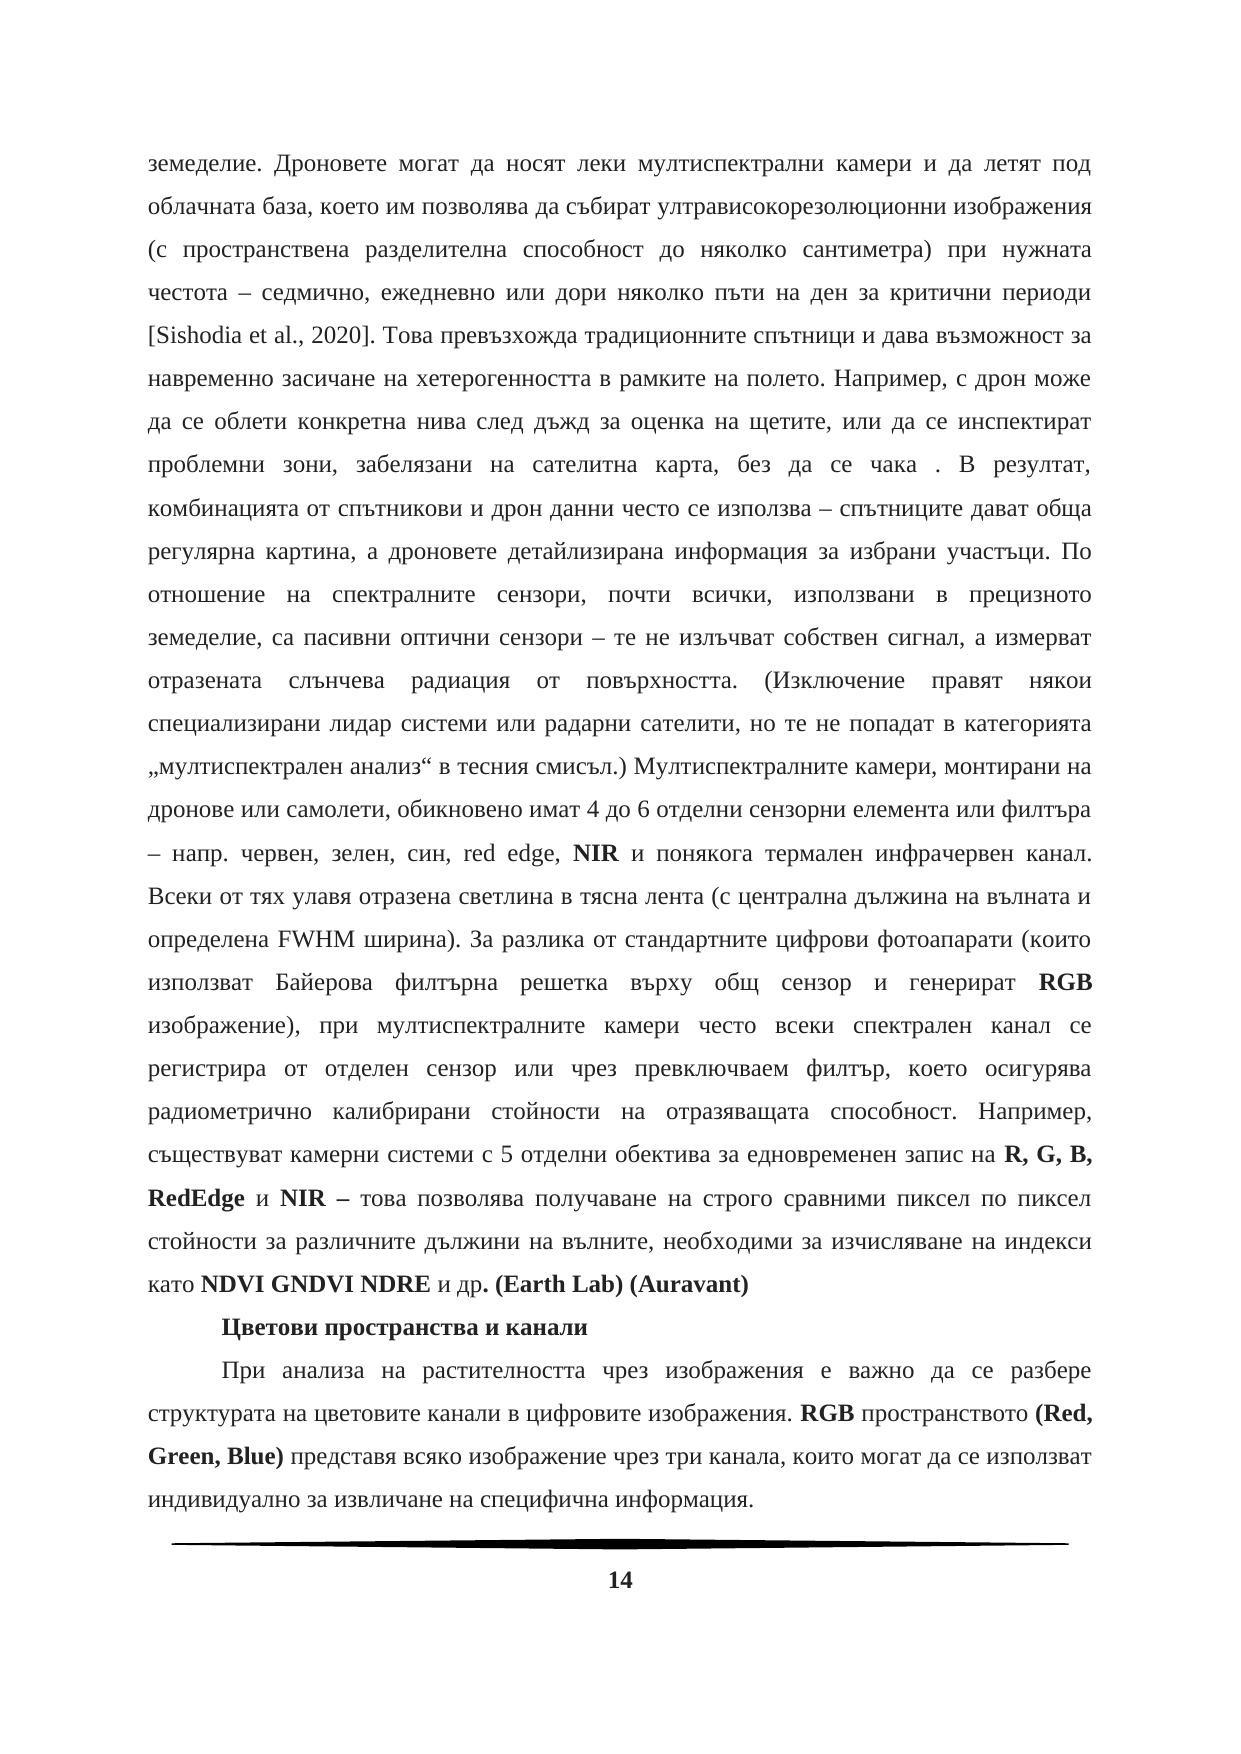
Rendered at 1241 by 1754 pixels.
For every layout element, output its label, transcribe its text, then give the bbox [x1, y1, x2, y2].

text При анализа на растителността чрез изображения е важно да се разбере структурата на цветовите канали в цифровите изображения. RGB пространството (Red, Green, Blue) представя всяко изображение чрез три канала, които могат да се използват индивидуално за извличане на специфична информация. [148, 1355, 1093, 1513]
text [148, 148, 1093, 1298]
text Цветови пространства и канали [148, 1312, 1093, 1341]
